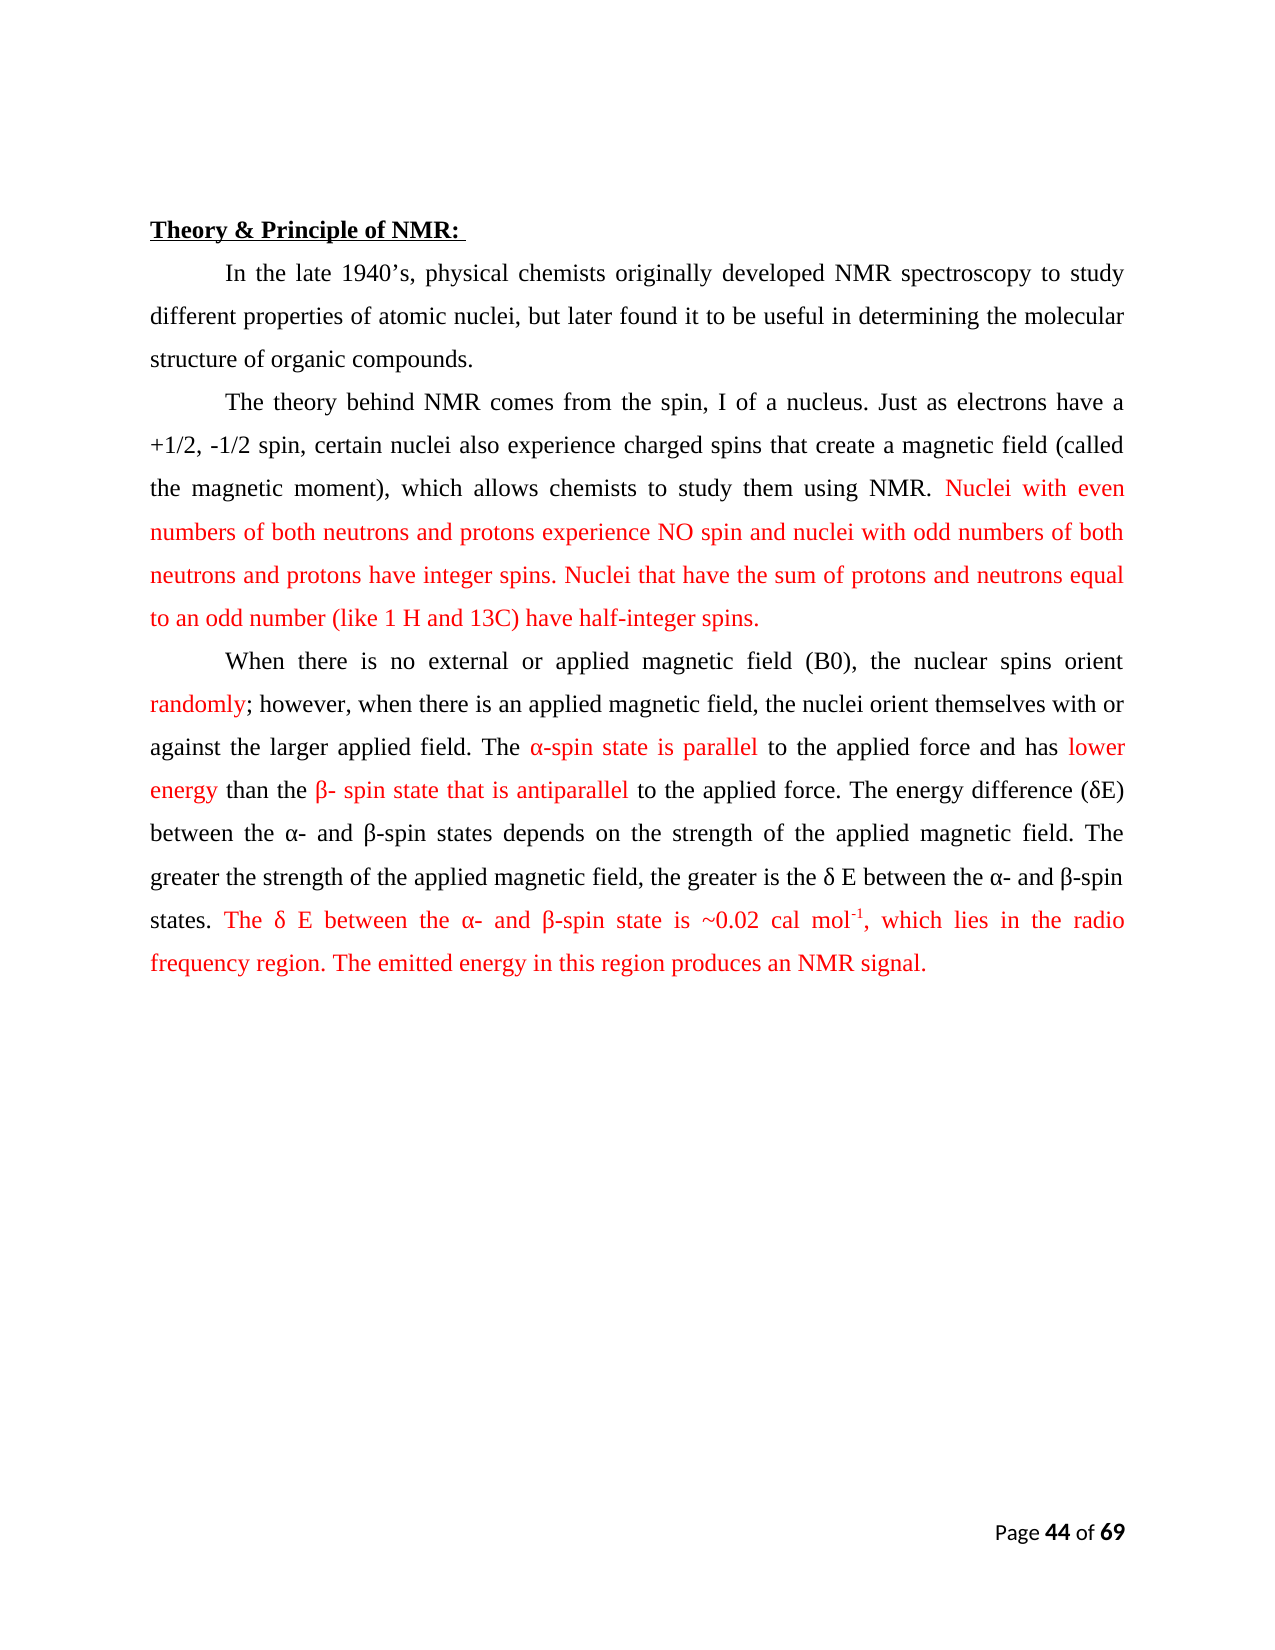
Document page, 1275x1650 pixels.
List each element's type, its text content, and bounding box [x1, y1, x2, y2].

text When there is no external or applied magnetic field (B0), the nuclear spins orient randomly; however, when there is an applied magnetic field, the nuclei orient themselves with or against the larger applied field. The α-spin state is parallel to the applied force and has lower energy than the β- spin state that is antiparallel to the applied force. The energy difference (δE) between the α- and β-spin states depends on the strength of the applied magnetic field. The greater the strength of the applied magnetic field, the greater is the δ E between the α- and β-spin states. The δ E between the α- and β-spin state is ~0.02 cal mol-1, which lies in the radio frequency region. The emitted energy in this region produces an NMR signal. [150, 646, 1125, 977]
text The theory behind NMR comes from the spin, I of a nucleus. Just as electrons have a +1/2, -1/2 spin, certain nuclei also experience charged spins that create a magnetic field (called the magnetic moment), which allows chemists to study them using NMR. Nuclei with even numbers of both neutrons and protons experience NO spin and nuclei with odd numbers of both neutrons and protons have integer spins. Nuclei that have the sum of protons and neutrons equal to an odd number (like 1 H and 13C) have half-integer spins. [150, 387, 1125, 632]
text In the late 1940’s, physical chemists originally developed NMR spectroscopy to study different properties of atomic nuclei, but later found it to be useful in determining the molecular structure of organic compounds. [150, 258, 1125, 373]
text Theory & Principle of NMR: [150, 215, 1125, 243]
